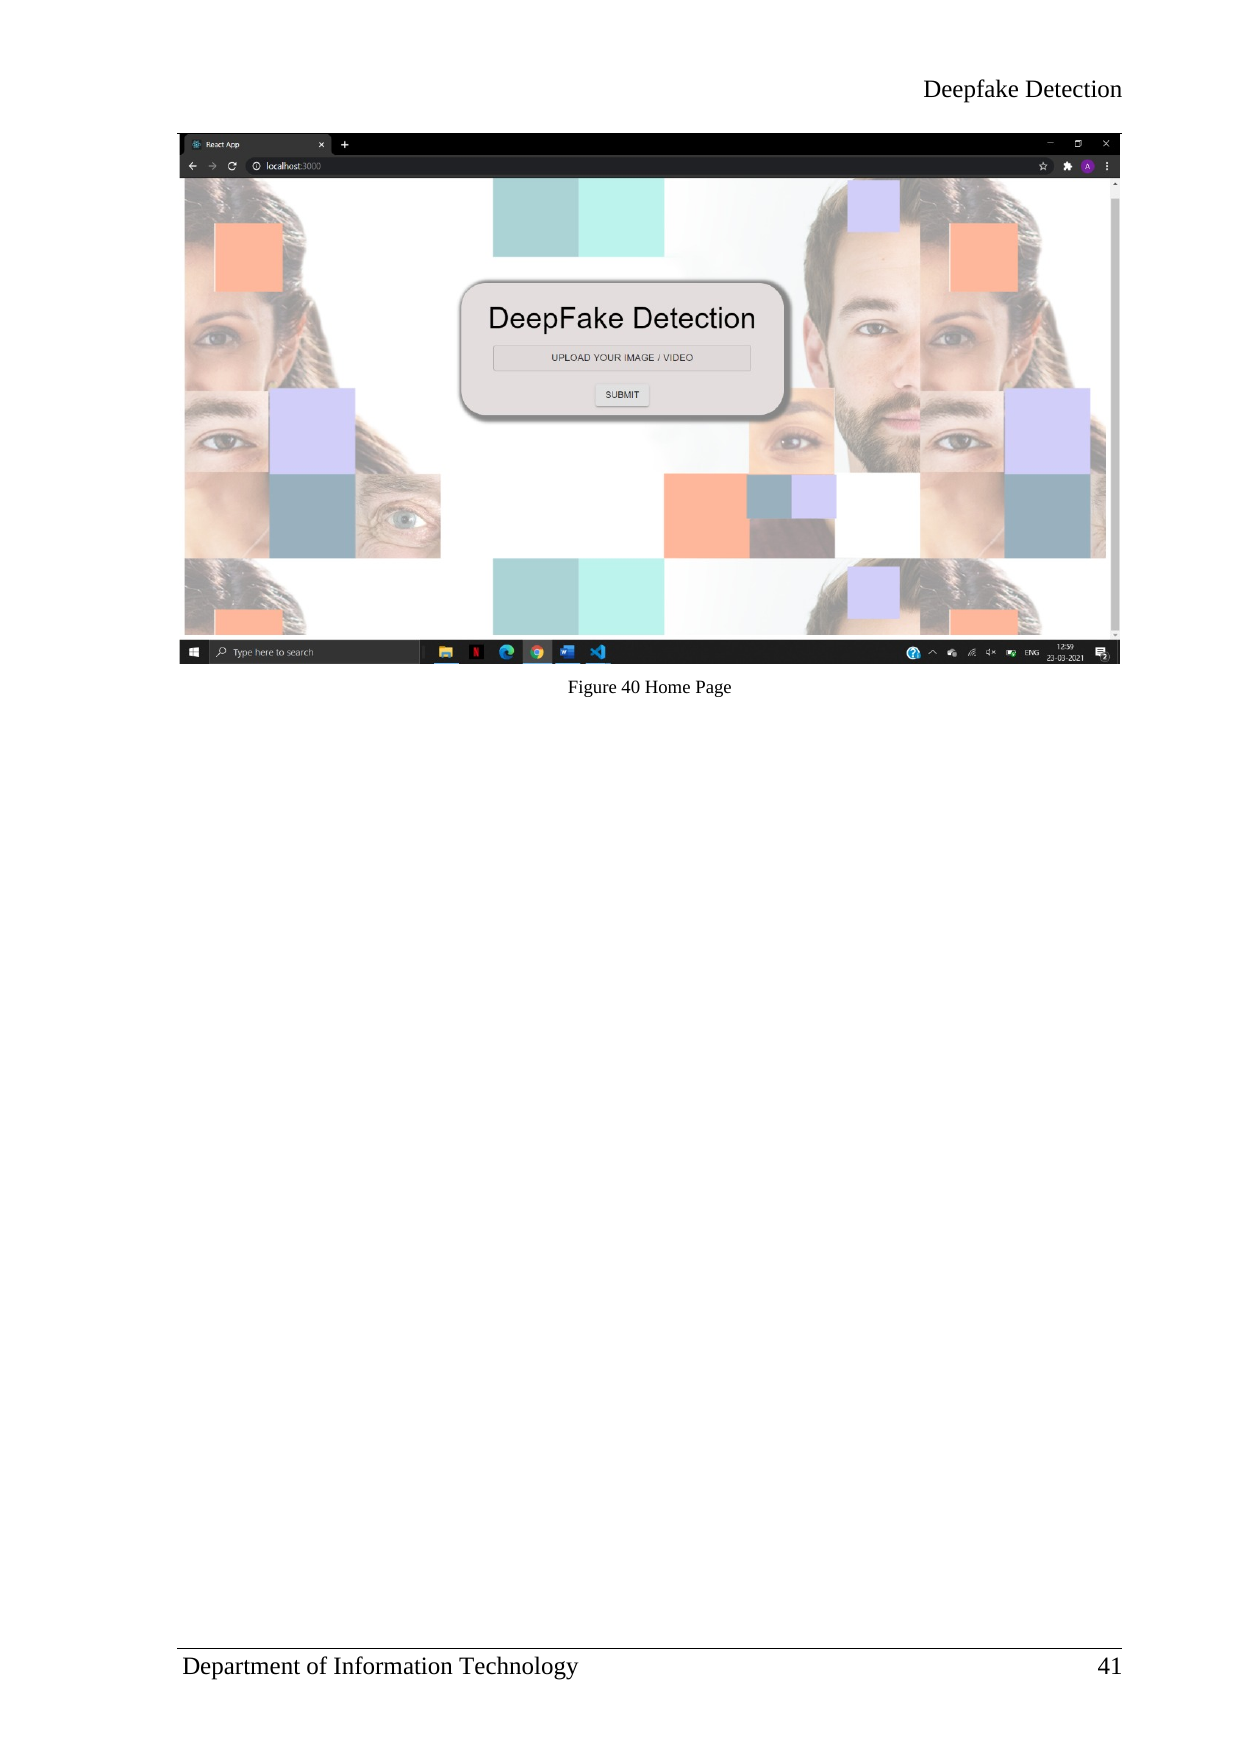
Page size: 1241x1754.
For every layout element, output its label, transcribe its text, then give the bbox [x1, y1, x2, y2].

picture [179, 134, 1120, 664]
